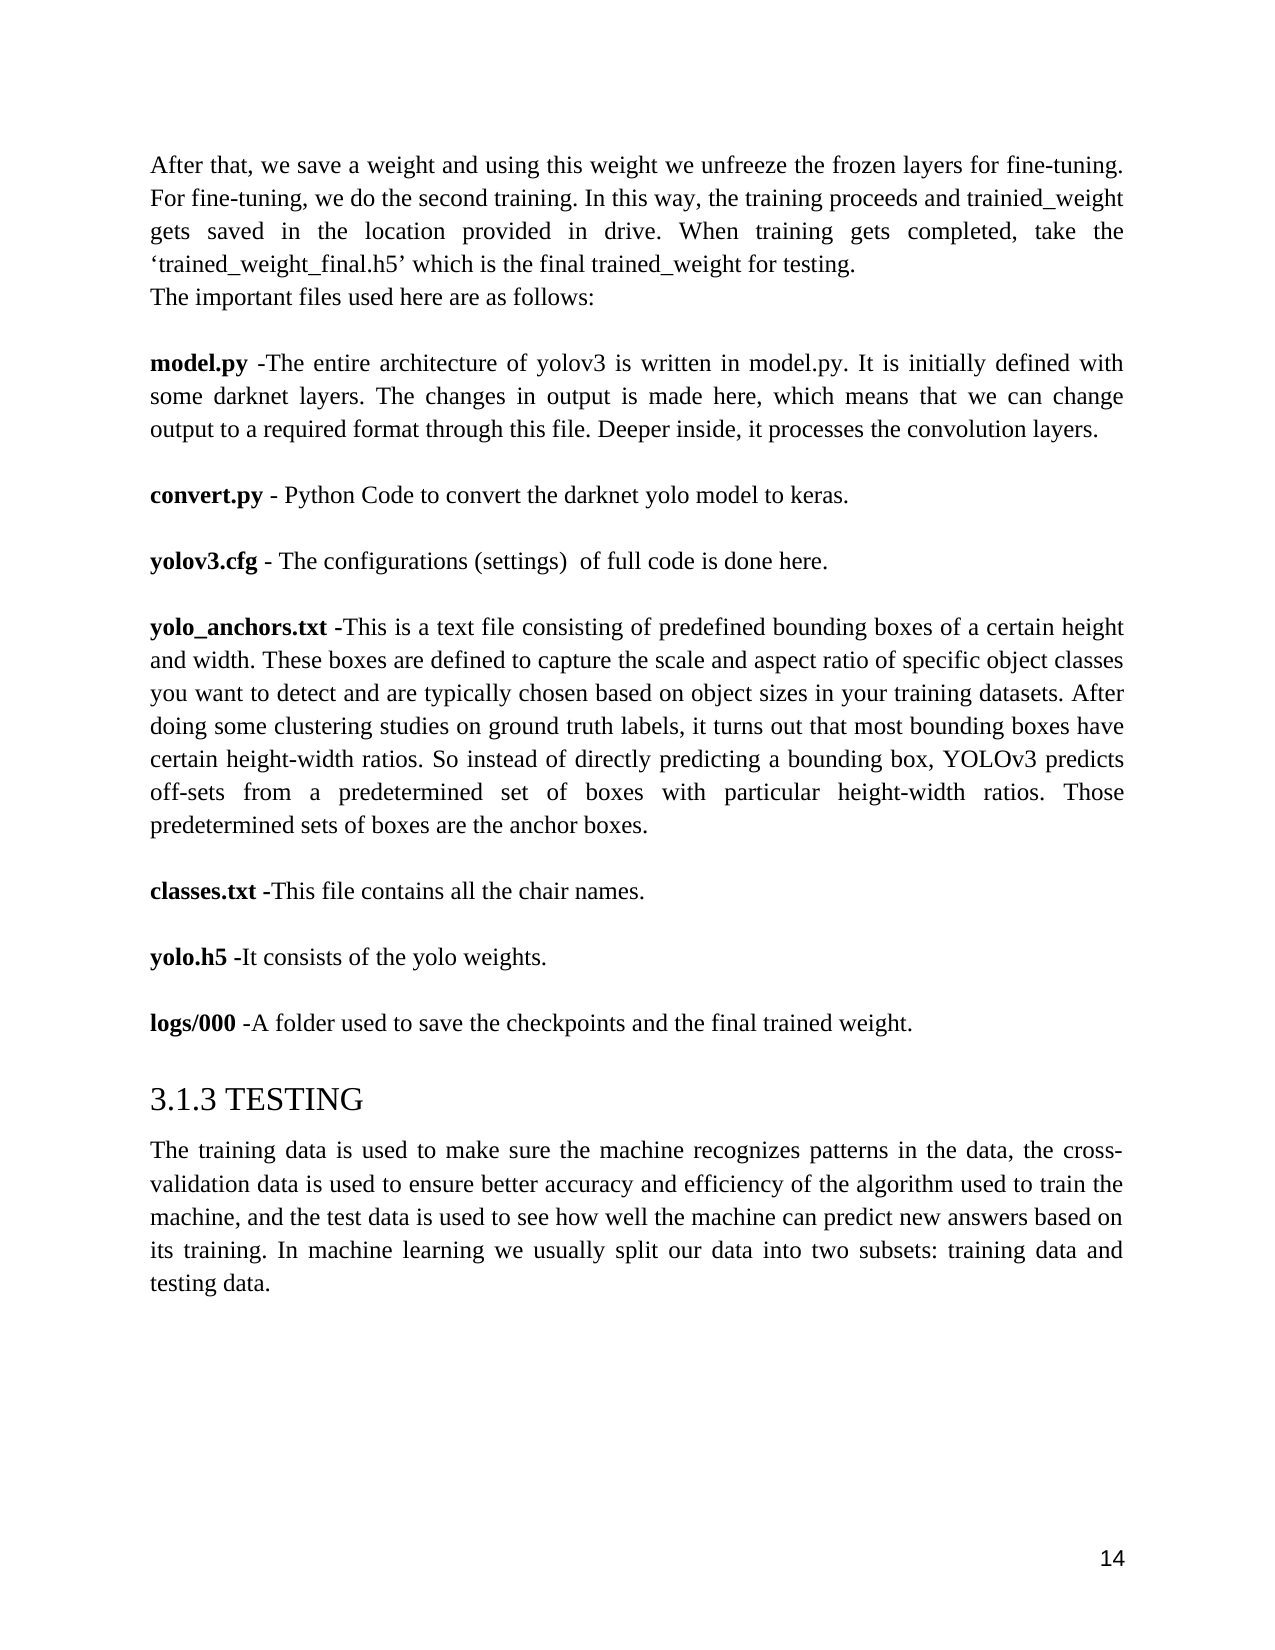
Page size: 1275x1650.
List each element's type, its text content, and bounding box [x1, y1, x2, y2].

text yolo_anchors.txt -This is a text file consisting of predefined bounding boxes of a certain height and width. These boxes are defined to capture the scale and aspect ratio of specific object classes you want to detect and are typically chosen based on object sizes in your training datasets. After doing some clustering studies on ground truth labels, it turns out that most bounding boxes have certain height-width ratios. So instead of directly predicting a bounding box, YOLOv3 predicts off-sets from a predetermined set of boxes with particular height-width ratios. Those predetermined sets of boxes are the anchor boxes. [150, 612, 1125, 839]
text The training data is used to make sure the machine recognizes patterns in the data, the cross-validation data is used to ensure better accuracy and efficiency of the algorithm used to train the machine, and the test data is used to see how well the machine can predict new answers based on its training. In machine learning we usually split our data into two subsets: training data and testing data. [150, 1136, 1125, 1296]
text The important files used here are as follows: [150, 282, 1125, 311]
text classes.txt -This file contains all the chair names. [150, 876, 1125, 905]
text model.py -The entire architecture of yolov3 is written in model.py. It is initially defined with some darknet layers. The changes in output is made here, which means that we can change output to a required format through this file. Deeper inside, it processes the convolution layers. [150, 348, 1125, 443]
text logs/000 -A folder used to save the checkpoints and the final trained weight. [150, 1008, 1125, 1037]
subtitle 3.1.3 TESTING [150, 1079, 1125, 1117]
text yolov3.cfg - The configurations (settings) of full code is done here. [150, 546, 1125, 575]
text After that, we save a weight and using this weight we unfreeze the frozen layers for fine-tuning. For fine-tuning, we do the second training. In this way, the training proceeds and trainied_weight gets saved in the location provided in drive. When training gets completed, take the ‘trained_weight_final.h5’ which is the final trained_weight for testing. [150, 150, 1125, 278]
text convert.py - Python Code to convert the darknet yolo model to keras. [150, 480, 1125, 509]
text yolo.h5 -It consists of the yolo weights. [150, 942, 1125, 971]
